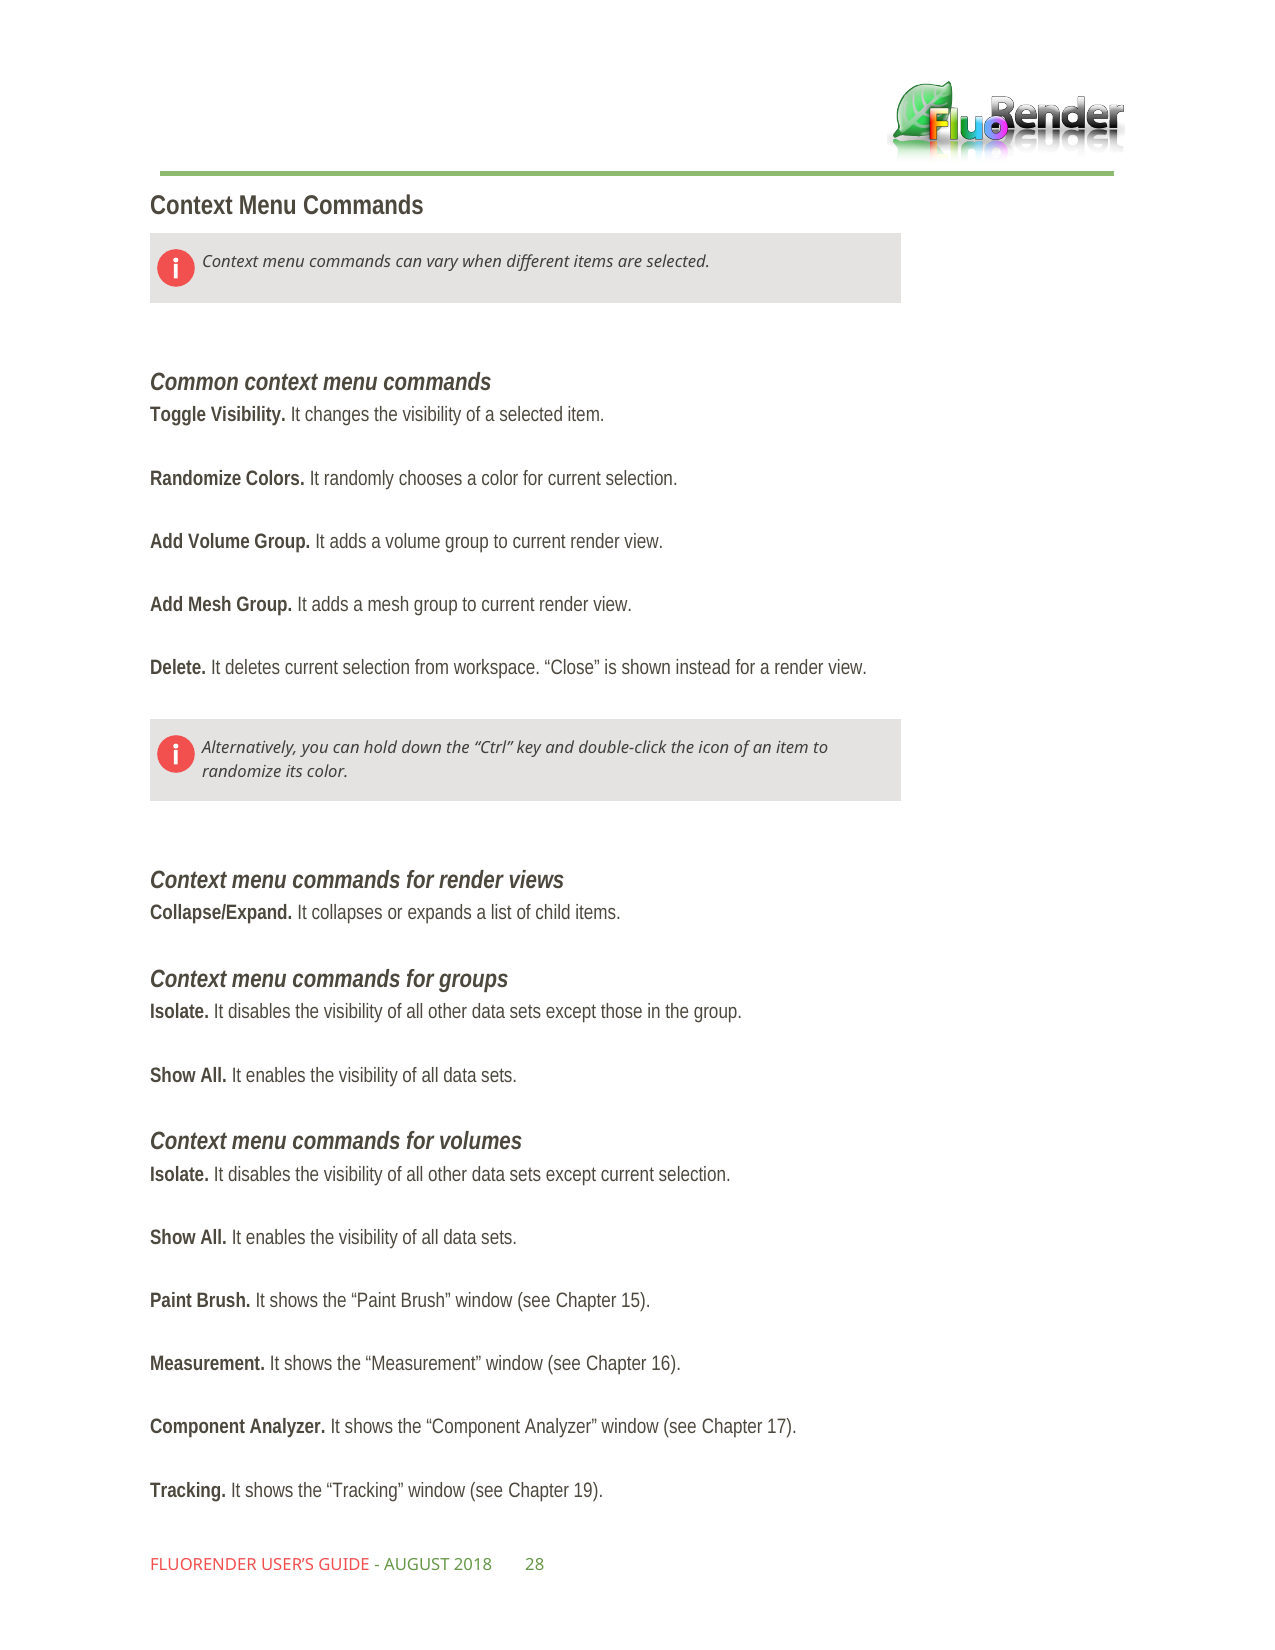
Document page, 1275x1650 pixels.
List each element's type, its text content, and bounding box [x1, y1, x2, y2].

text Isolate. It disables the visibility of all other data sets except those in the group. [150, 999, 1125, 1023]
subtitle Context menu commands for render views [150, 864, 1125, 893]
table_header [150, 719, 202, 801]
text Randomize Colors. It randomly chooses a color for current selection. [150, 466, 1125, 489]
text Add Mesh Group. It adds a mesh group to current render view. [150, 592, 1125, 616]
text Measurement. It shows the “Measurement” window (see Chapter 16). [150, 1351, 1125, 1375]
table_header Alternatively, you can hold down the “Ctrl” key and double-click the icon of an item to randomize its color. [202, 719, 901, 801]
text Toggle Visibility. It changes the visibility of a selected item. [150, 402, 1125, 426]
subtitle Context Menu Commands [150, 189, 1125, 220]
table_header [150, 233, 202, 303]
text Delete. It deletes current selection from workspace. “Close” is shown instead for a render view. [150, 655, 1125, 679]
text Show All. It enables the visibility of all data sets. [150, 1062, 1125, 1086]
text Show All. It enables the visibility of all data sets. [150, 1225, 1125, 1249]
subtitle Context menu commands for groups [150, 963, 1125, 992]
text Isolate. It disables the visibility of all other data sets except current selection. [150, 1161, 1125, 1185]
text Paint Brush. It shows the “Paint Brush” window (see Chapter 15). [150, 1288, 1125, 1312]
table_header Context menu commands can vary when different items are selected. [202, 233, 901, 303]
text Component Analyzer. It shows the “Component Analyzer” window (see Chapter 17). [150, 1414, 1125, 1438]
text Add Volume Group. It adds a volume group to current render view. [150, 529, 1125, 553]
picture [887, 75, 1125, 165]
subtitle Context menu commands for volumes [150, 1126, 1125, 1154]
text Collapse/Expand. It collapses or expands a list of child items. [150, 900, 1125, 924]
text Tracking. It shows the “Tracking” window (see Chapter 19). [150, 1478, 1125, 1502]
subtitle Common context menu commands [150, 367, 1125, 395]
